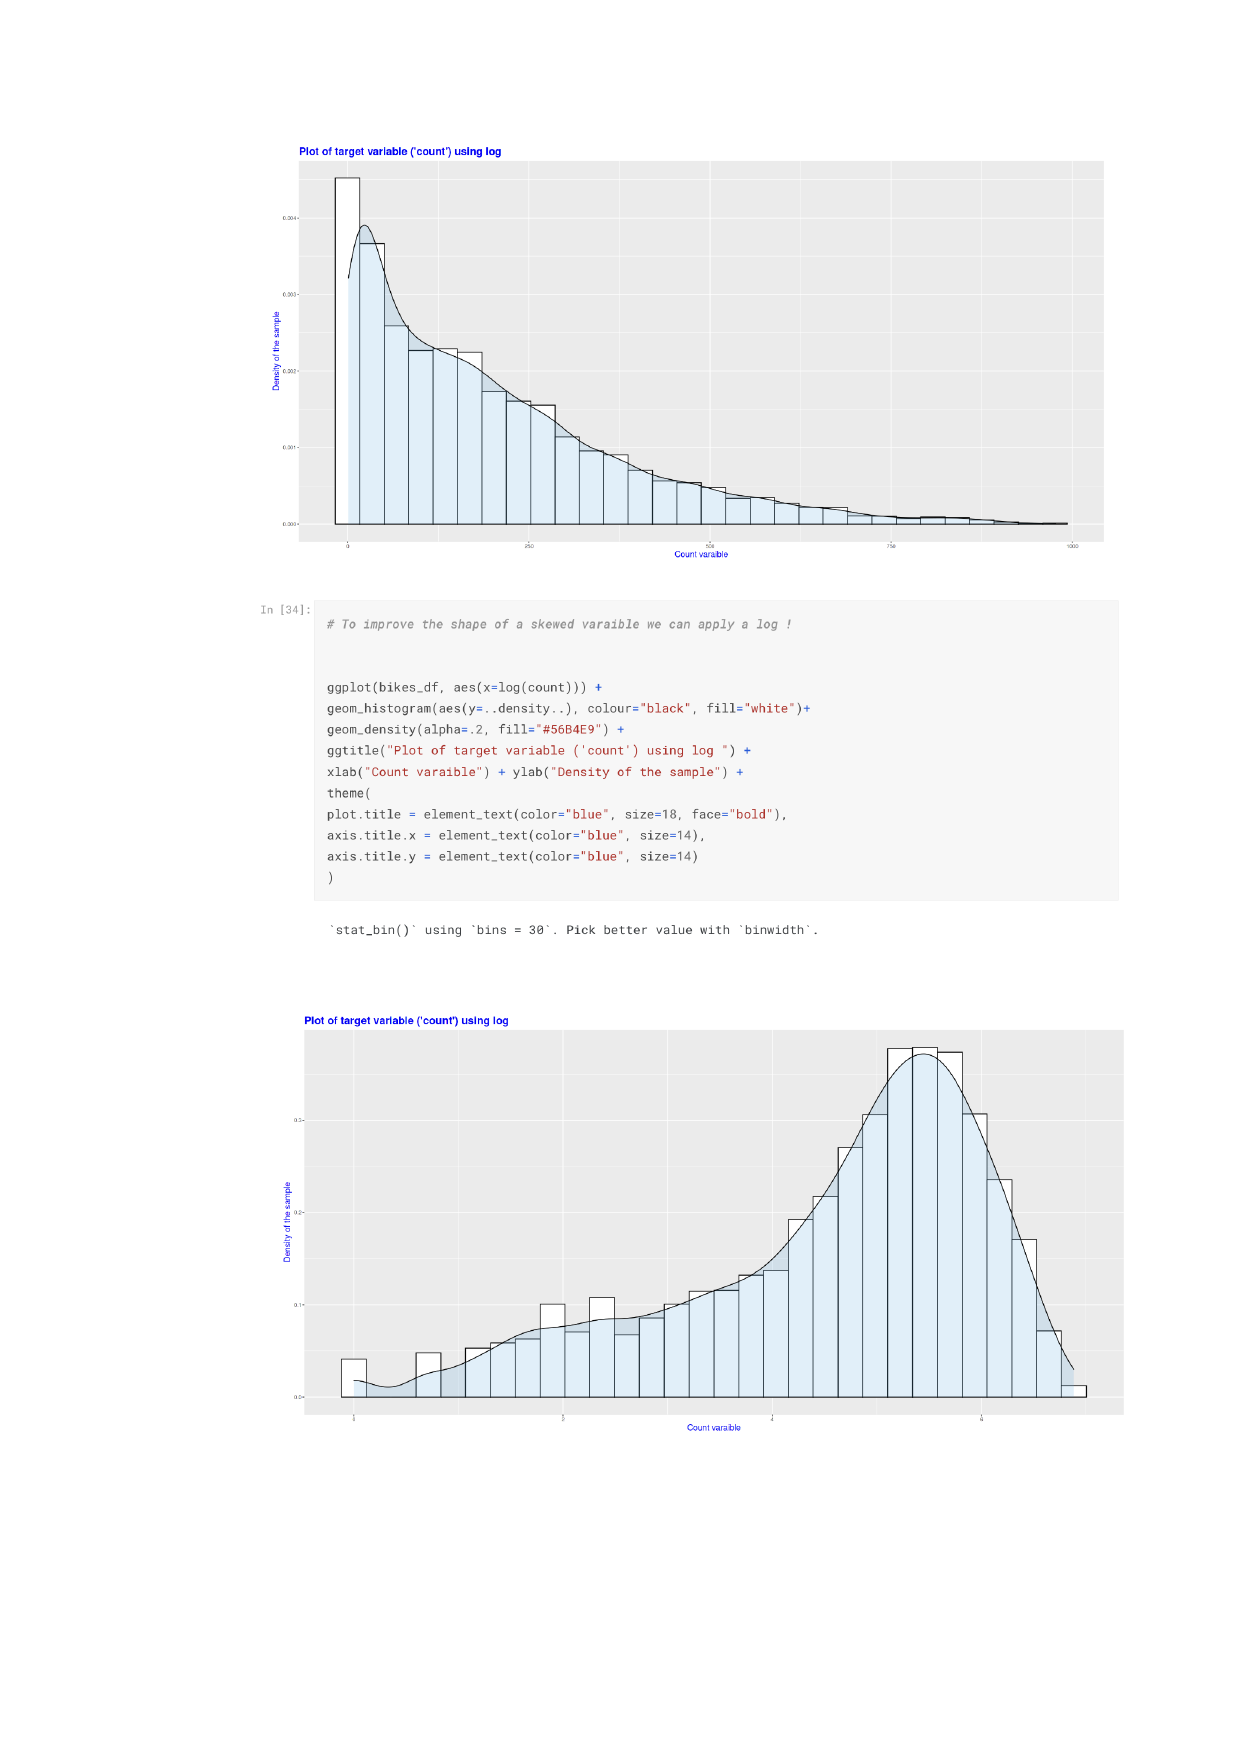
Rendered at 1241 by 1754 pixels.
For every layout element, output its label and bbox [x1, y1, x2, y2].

picture [251, 118, 1132, 576]
picture [251, 976, 1157, 1446]
picture [251, 592, 1132, 960]
